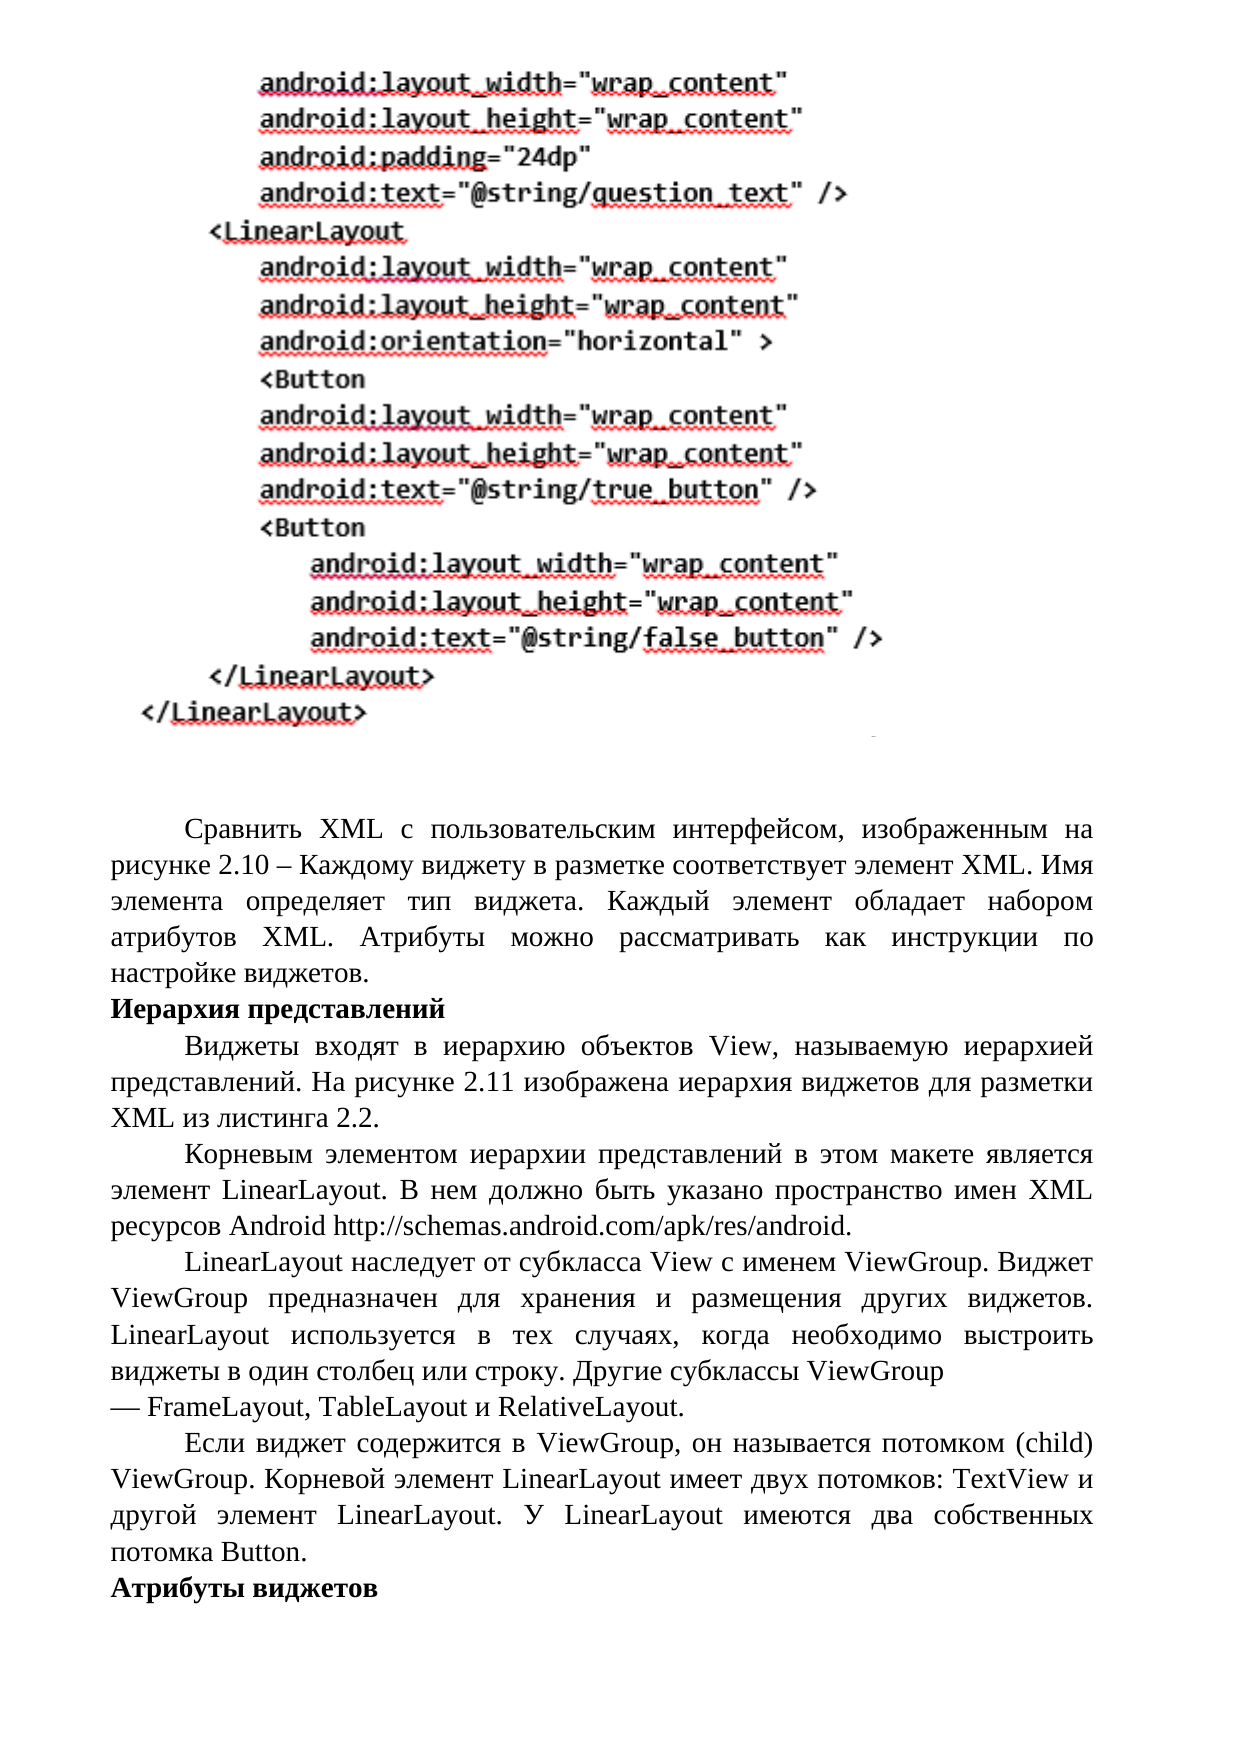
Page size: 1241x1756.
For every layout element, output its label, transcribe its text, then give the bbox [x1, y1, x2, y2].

text LinearLayout наследует от субкласса View с именем ViewGroup. Виджет ViewGroup предназначен для хранения и размещения других виджетов. LinearLayout используется в тех случаях, когда необходимо выстроить виджеты в один столбец или строку. Другие субклассы ViewGroup [110, 1244, 1094, 1386]
text Виджеты входят в иерархию объектов View, называемую иерархией представлений. На рисунке 2.11 изображена иерархия виджетов для разметки XML из листинга 2.2. [110, 1028, 1094, 1133]
text Если виджет содержится в ViewGroup, он называется потомком (child) ViewGroup. Корневой элемент LinearLayout имеет двух потомков: TextView и другой элемент LinearLayout. У LinearLayout имеются два собственных потомка Button. [110, 1425, 1094, 1567]
text — FrameLayout, TableLayout и RelativeLayout. [110, 1389, 1094, 1423]
text Атрибуты виджетов [110, 1570, 1094, 1603]
picture [110, 43, 899, 737]
text Корневым элементом иерархии представлений в этом макете является элемент LinearLayout. В нем должно быть указано пространство имен XML ресурсов Android http://schemas.android.com/apk/res/android. [110, 1136, 1094, 1242]
text Сравнить XML с пользовательским интерфейсом, изображенным на рисунке 2.10 – Каждому виджету в разметке соответствует элемент XML. Имя элемента определяет тип виджета. Каждый элемент обладает набором атрибутов XML. Атрибуты можно рассматривать как инструкции по настройке виджетов. [110, 811, 1094, 989]
text Иерархия представлений [110, 991, 1094, 1025]
